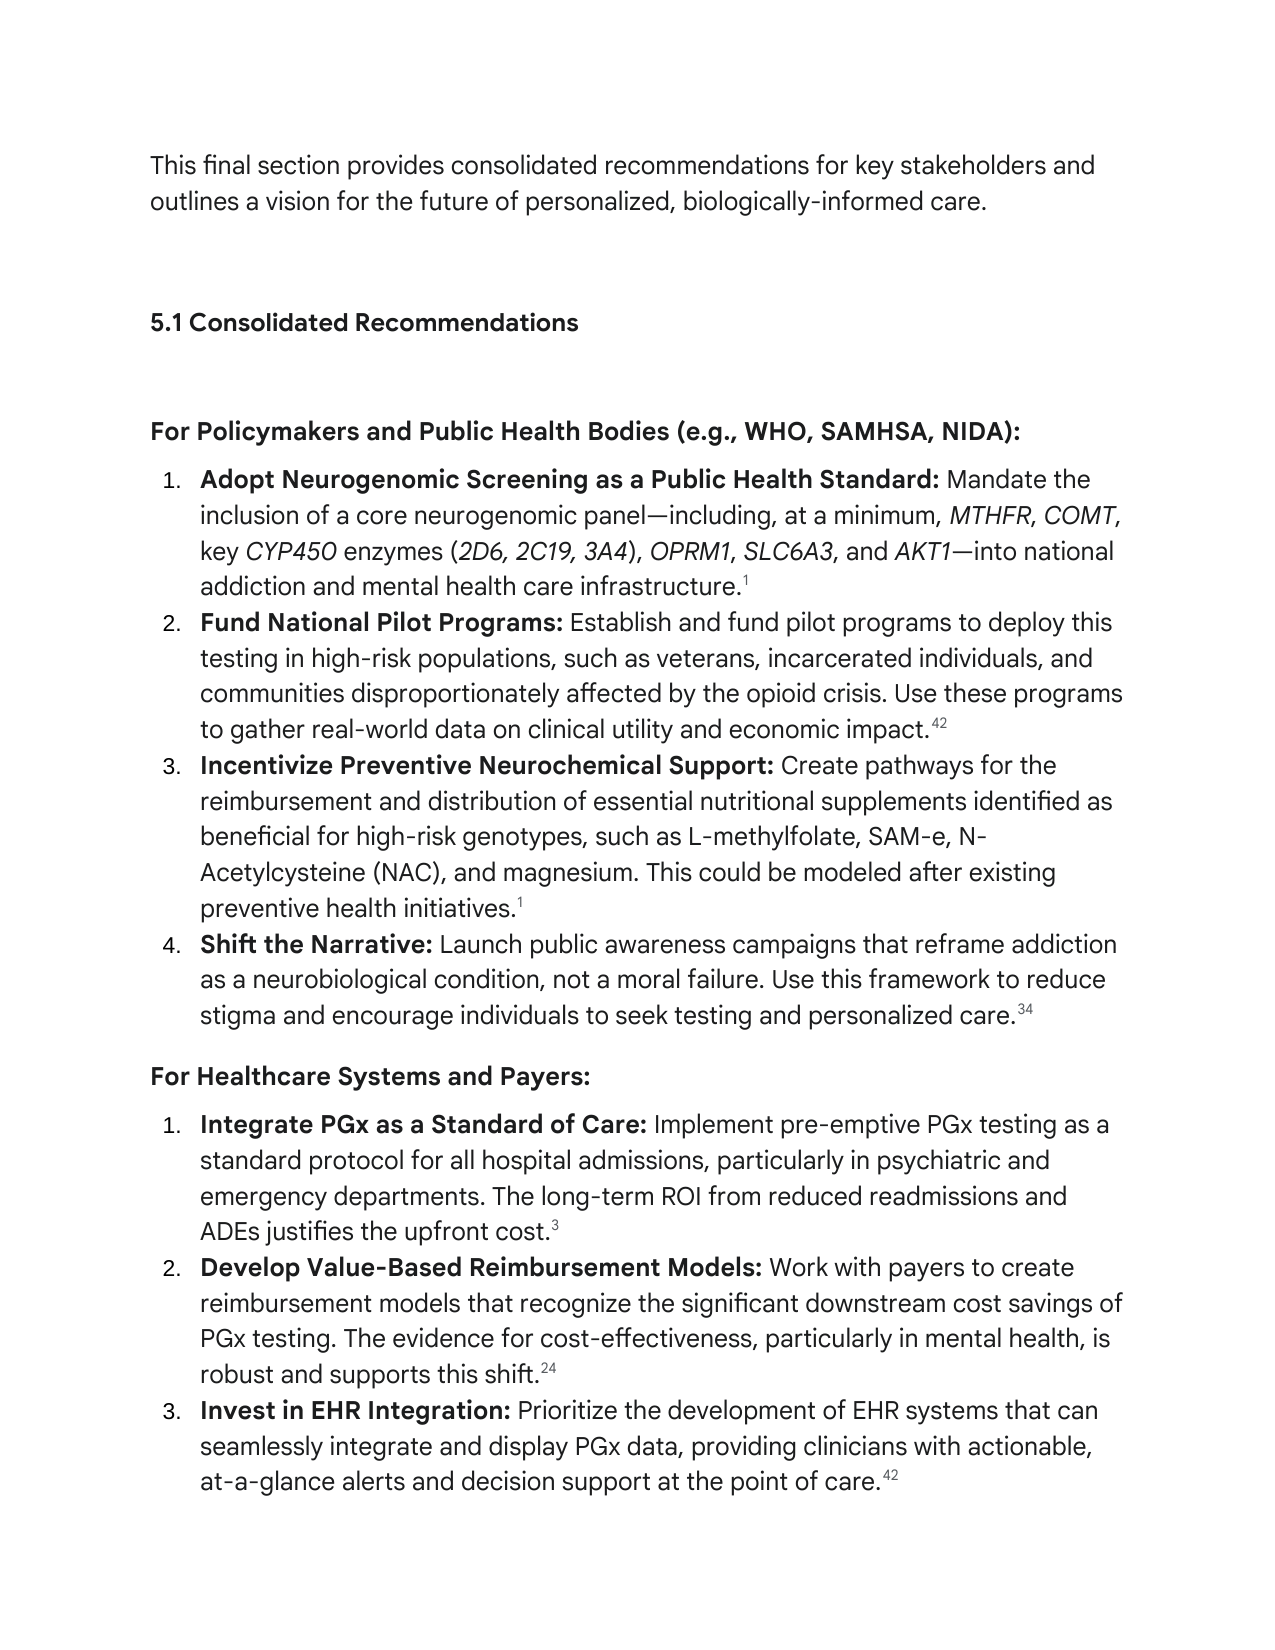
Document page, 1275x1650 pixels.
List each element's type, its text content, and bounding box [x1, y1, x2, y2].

list Invest in EHR Integration: Prioritize the development of EHR systems that can seamlessly integrate and display PGx data, providing clinicians with actionable, at-a-glance alerts and decision support at the point of care.42 [162, 1395, 1125, 1498]
list Adopt Neurogenomic Screening as a Public Health Standard: Mandate the inclusion of a core neurogenomic panel—including, at a minimum, MTHFR, COMT, key CYP450 enzymes (2D6, 2C19, 3A4), OPRM1, SLC6A3, and AKT1—into national addiction and mental health care infrastructure.1 [162, 464, 1125, 603]
list Shift the Narrative: Launch public awareness campaigns that reframe addiction as a neurobiological condition, not a moral failure. Use this framework to reduce stigma and encourage individuals to seek testing and personalized care.34 [162, 929, 1125, 1032]
list Integrate PGx as a Standard of Care: Implement pre-emptive PGx testing as a standard protocol for all hospital admissions, particularly in psychiatric and emergency departments. The long-term ROI from reduced readmissions and ADEs justifies the upfront cost.3 [162, 1109, 1125, 1248]
text For Healthcare Systems and Payers: [150, 1061, 1125, 1092]
list Develop Value-Based Reimbursement Models: Work with payers to create reimbursement models that recognize the significant downstream cost savings of PGx testing. The evidence for cost-effectiveness, particularly in mental health, is robust and supports this shift.24 [162, 1252, 1125, 1391]
text For Policymakers and Public Health Bodies (e.g., WHO, SAMHSA, NIDA): [150, 416, 1125, 447]
list Fund National Pilot Programs: Establish and fund pilot programs to deploy this testing in high-risk populations, such as veterans, incarcerated individuals, and communities disproportionately affected by the opioid crisis. Use these programs to gather real-world data on clinical utility and economic impact.42 [162, 607, 1125, 746]
list Incentivize Preventive Neurochemical Support: Create pathways for the reimbursement and distribution of essential nutritional supplements identified as beneficial for high-risk genotypes, such as L-methylfolate, SAM-e, N-Acetylcysteine (NAC), and magnesium. This could be modeled after existing preventive health initiatives.1 [162, 750, 1125, 924]
subtitle 5.1 Consolidated Recommendations [150, 307, 1125, 338]
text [150, 150, 1125, 217]
